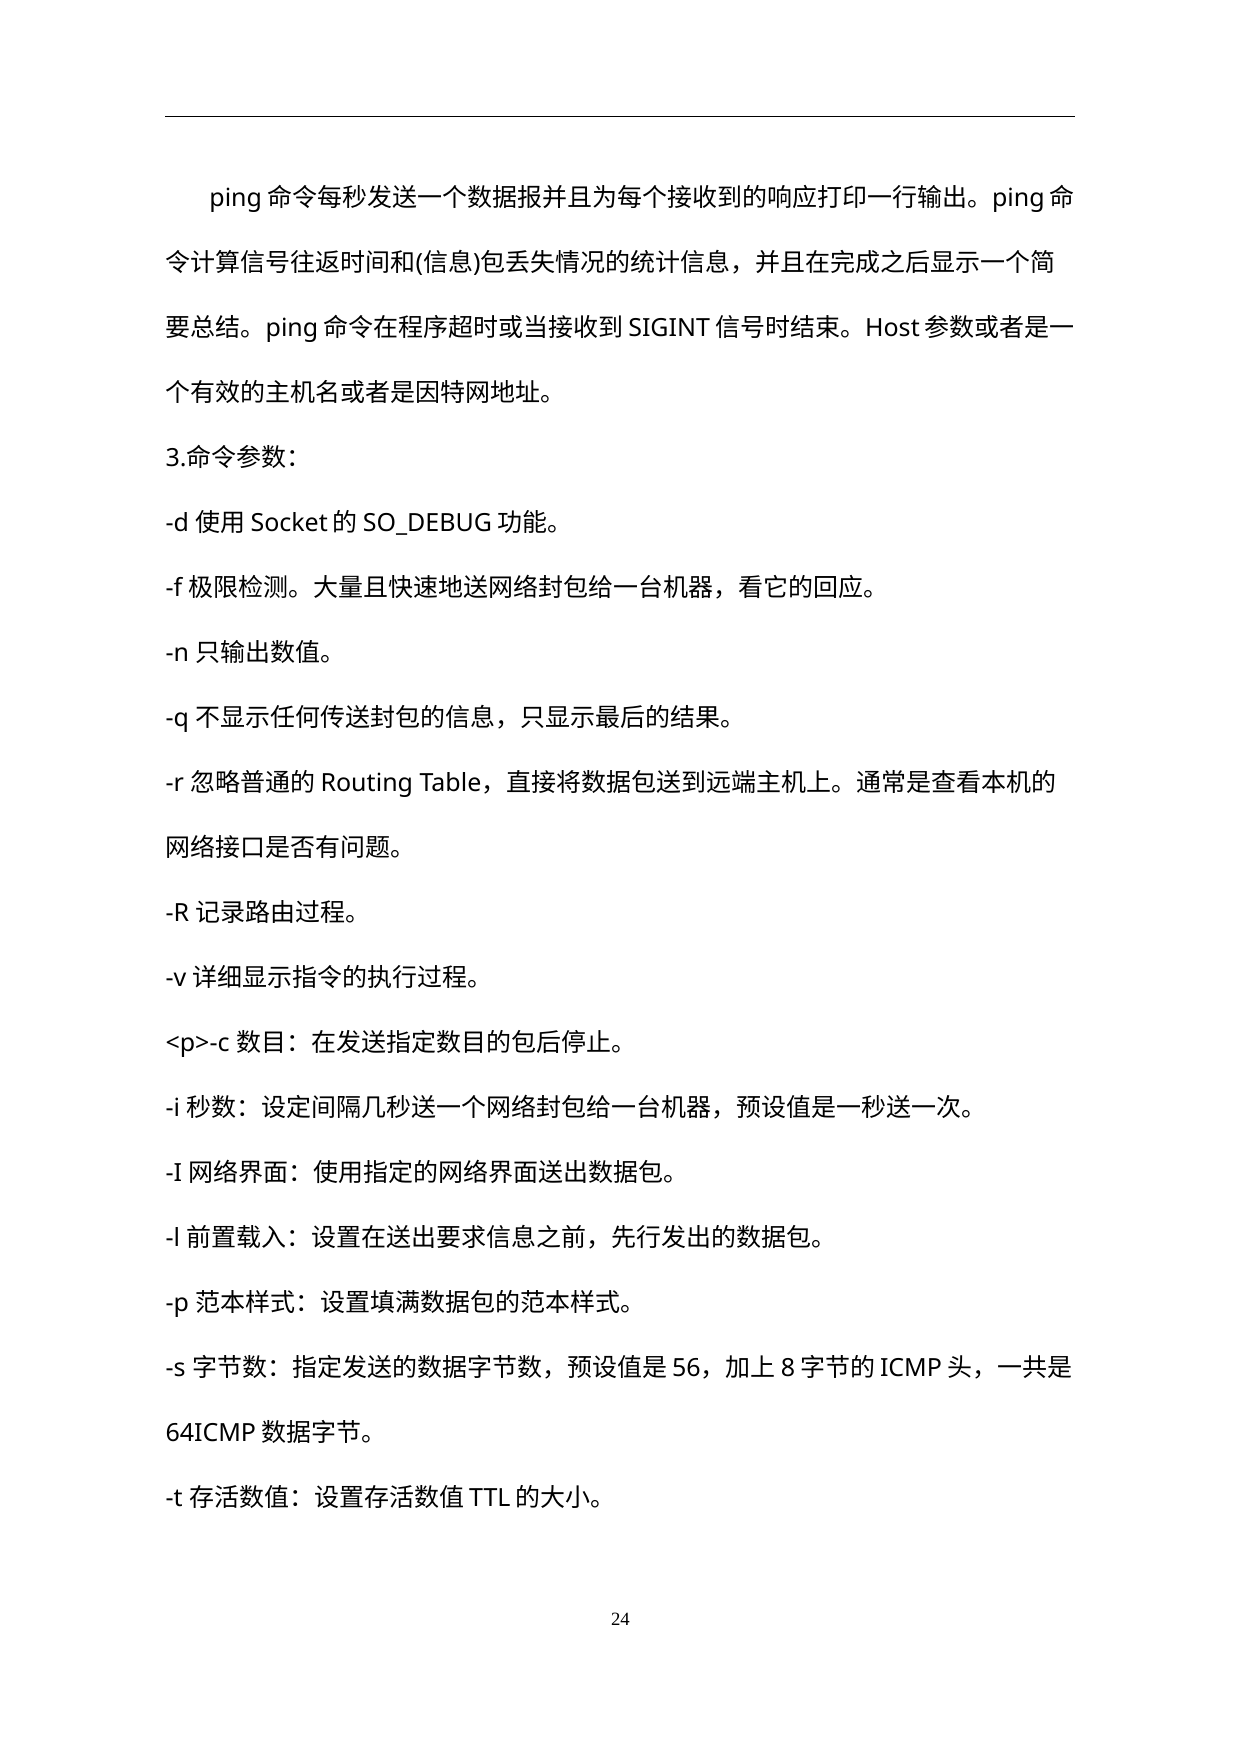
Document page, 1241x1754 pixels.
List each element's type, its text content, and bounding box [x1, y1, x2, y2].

text -f 极限检测。大量且快速地送网络封包给一台机器，看它的回应。 [165, 553, 1075, 618]
text -n 只输出数值。 [165, 618, 1075, 683]
text -d 使用Socket的SO_DEBUG功能。 [165, 488, 1075, 553]
text -v 详细显示指令的执行过程。 [165, 943, 1075, 1008]
text -s 字节数：指定发送的数据字节数，预设值是56，加上8字节的ICMP头，一共是64ICMP数据字节。 [165, 1333, 1075, 1463]
text -R 记录路由过程。 [165, 878, 1075, 943]
text -I 网络界面：使用指定的网络界面送出数据包。 [165, 1138, 1075, 1203]
text <p>-c 数目：在发送指定数目的包后停止。 [165, 1008, 1075, 1073]
text -t 存活数值：设置存活数值TTL的大小。 [165, 1463, 1075, 1528]
text -p 范本样式：设置填满数据包的范本样式。 [165, 1268, 1075, 1333]
text ping命令每秒发送一个数据报并且为每个接收到的响应打印一行输出。ping命令计算信号往返时间和(信息)包丢失情况的统计信息，并且在完成之后显示一个简要总结。ping命令在程序超时或当接收到SIGINT信号时结束。Host参数或者是一个有效的主机名或者是因特网地址。 [165, 163, 1075, 423]
text -r 忽略普通的Routing Table，直接将数据包送到远端主机上。通常是查看本机的网络接口是否有问题。 [165, 748, 1075, 878]
text -q 不显示任何传送封包的信息，只显示最后的结果。 [165, 683, 1075, 748]
text -l 前置载入：设置在送出要求信息之前，先行发出的数据包。 [165, 1203, 1075, 1268]
text -i 秒数：设定间隔几秒送一个网络封包给一台机器，预设值是一秒送一次。 [165, 1073, 1075, 1138]
text 3.命令参数： [165, 423, 1075, 488]
